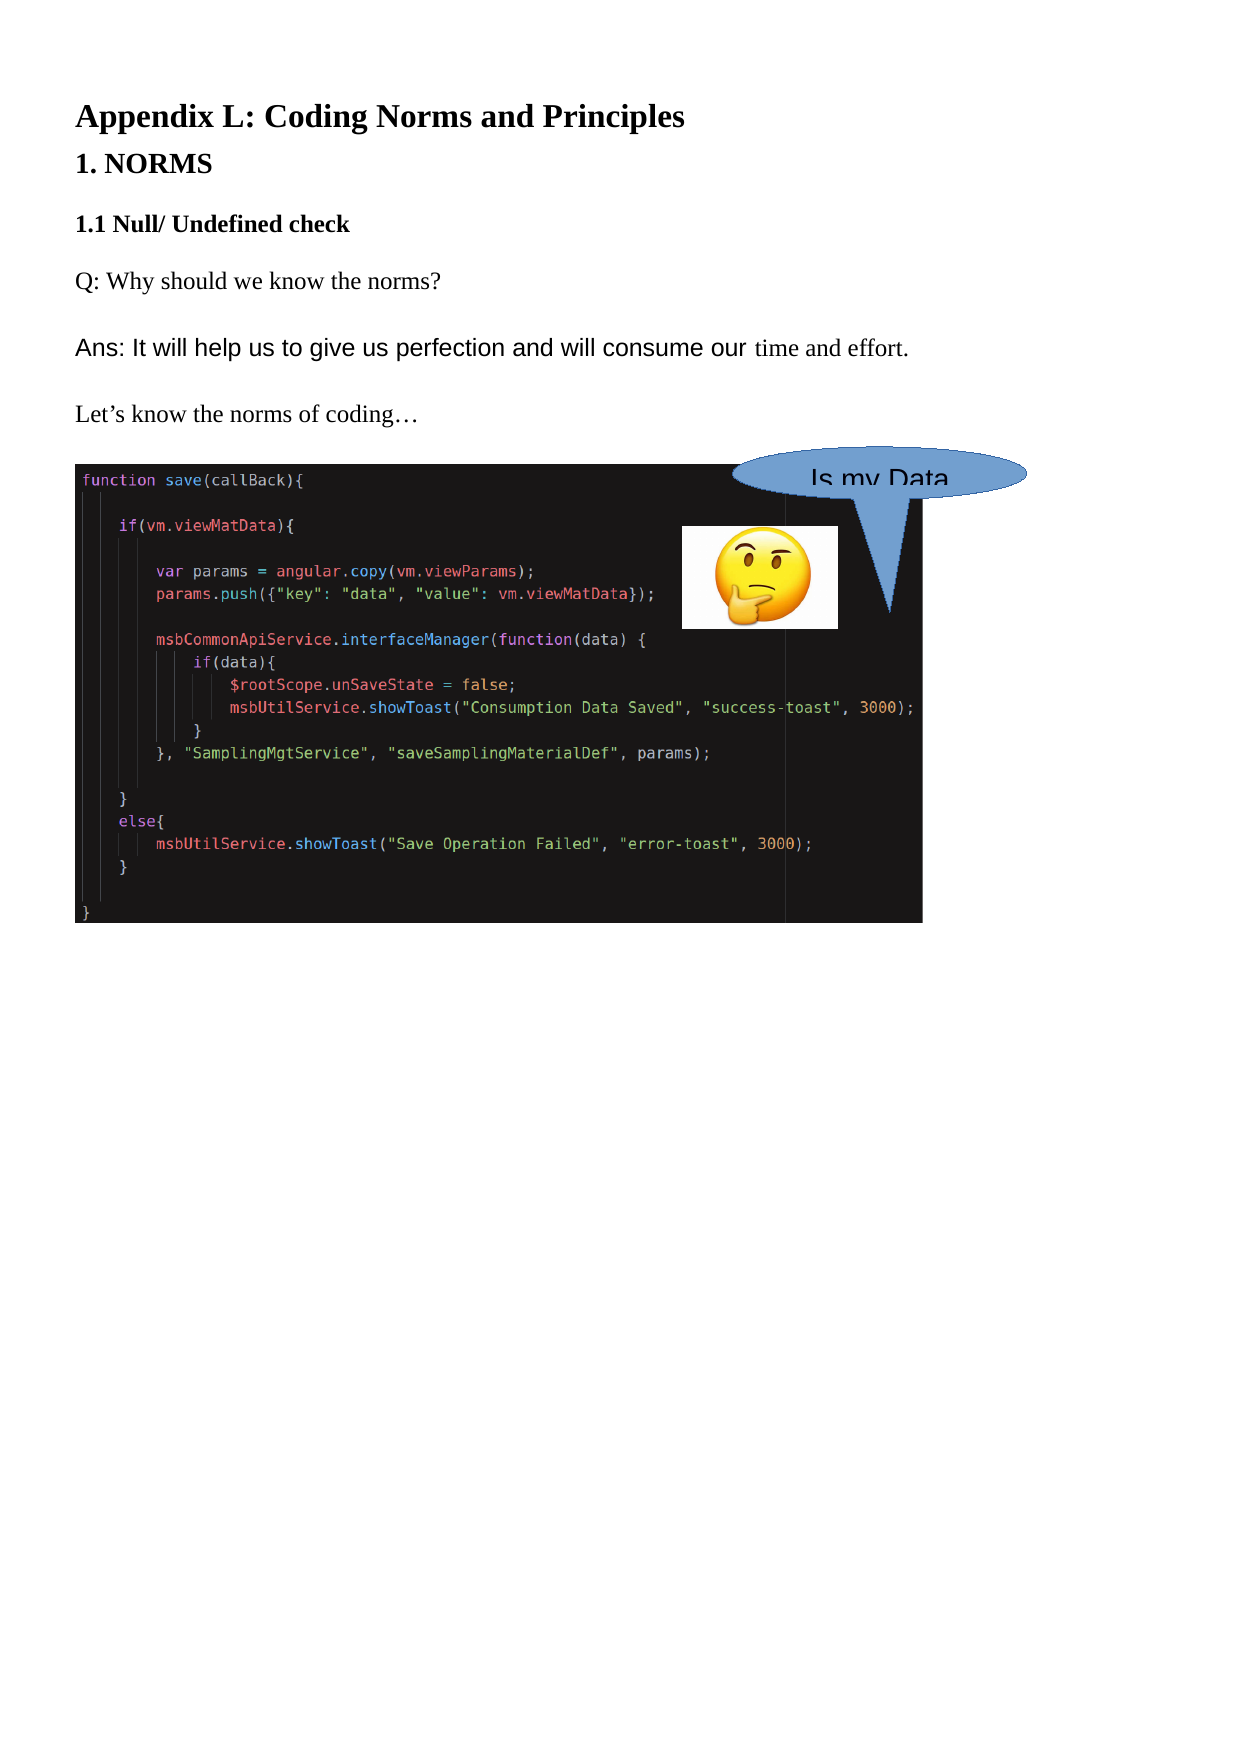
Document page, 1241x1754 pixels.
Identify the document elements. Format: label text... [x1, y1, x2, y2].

subtitle Appendix L: Coding Norms and Principles [75, 96, 1165, 134]
picture [75, 464, 923, 923]
list Q: Why should we know the norms? [75, 266, 1165, 295]
list 1.1 Null/ Undefined check [75, 209, 1165, 238]
list Let’s know the norms of coding… [75, 399, 1165, 427]
list 1. NORMS [75, 147, 1165, 180]
list Ans: It will help us to give us perfection and will consume our time and effort. [75, 332, 1165, 361]
